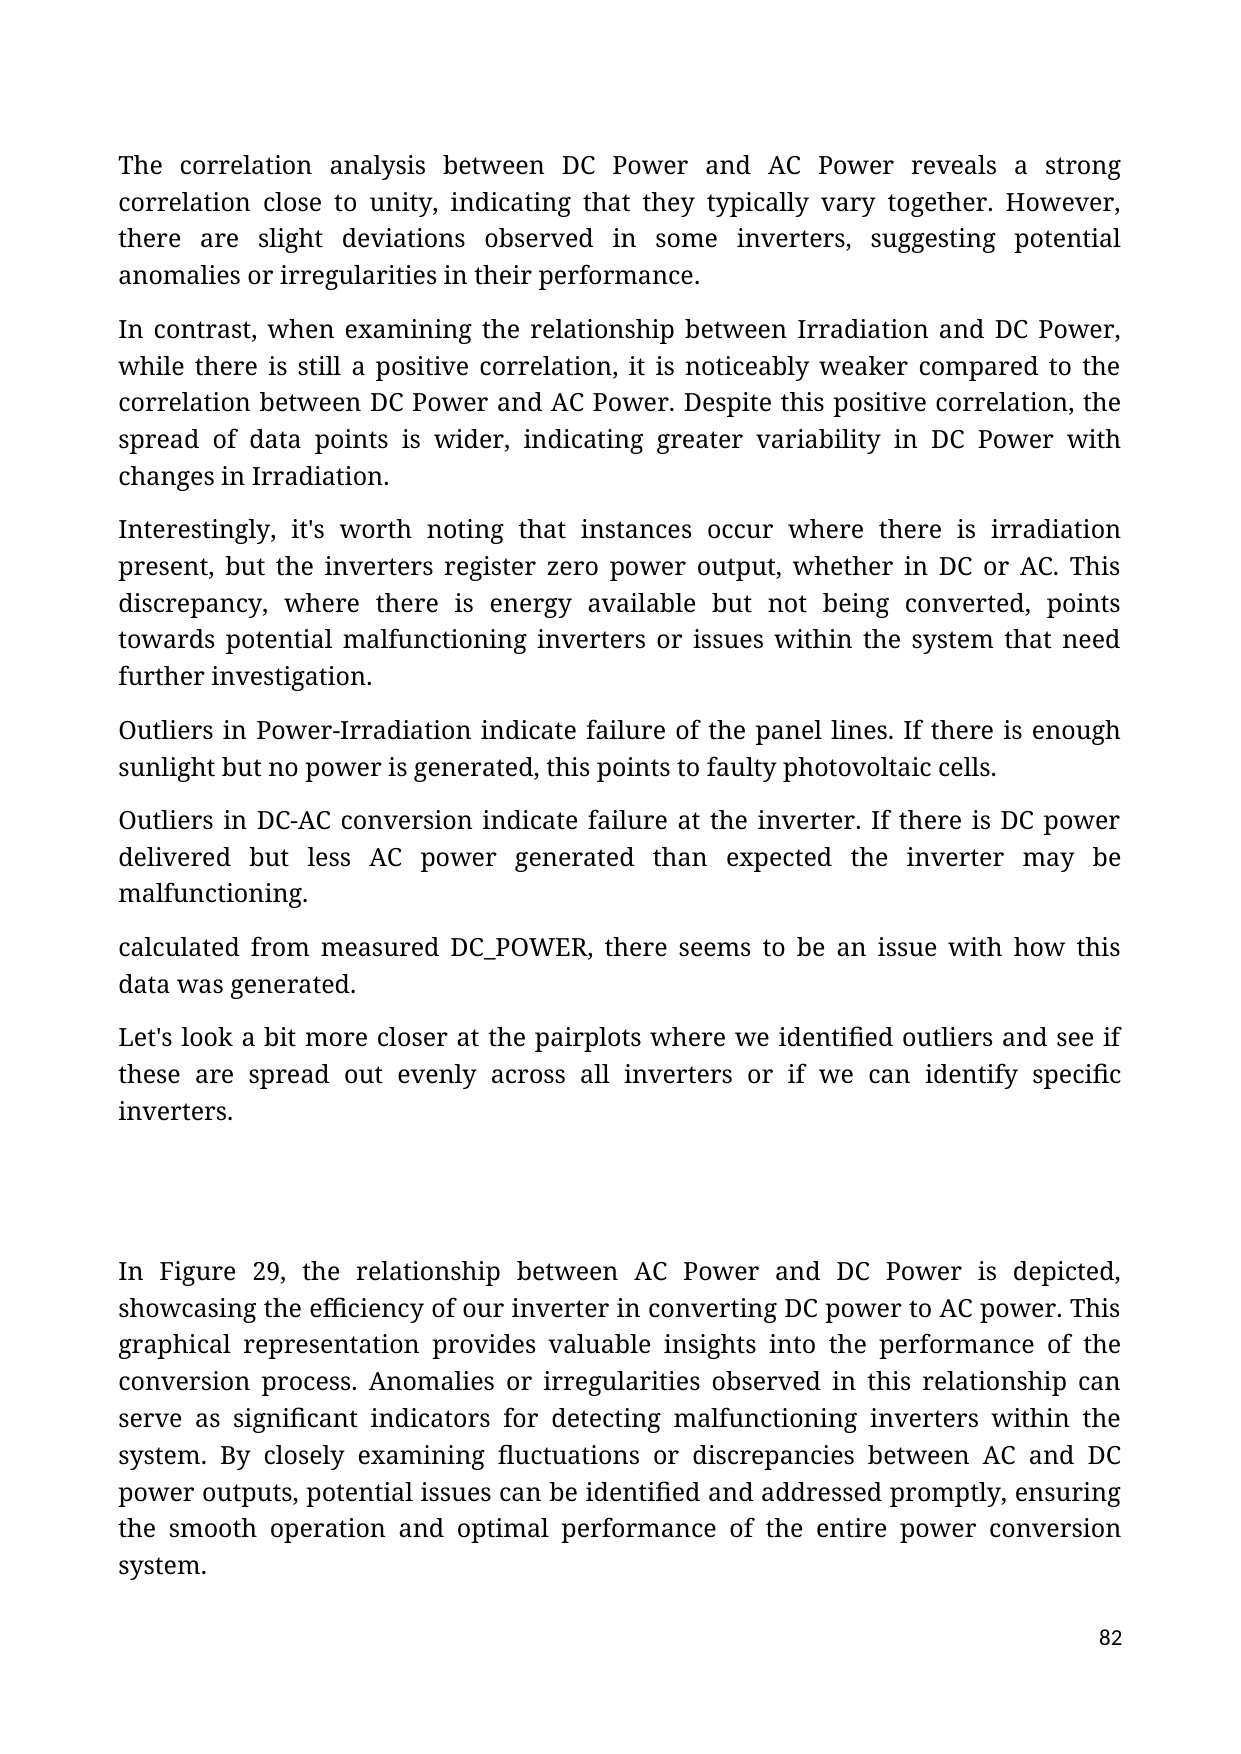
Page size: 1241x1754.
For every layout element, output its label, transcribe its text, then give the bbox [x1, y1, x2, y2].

text The correlation analysis between DC Power and AC Power reveals a strong correlation close to unity, indicating that they typically vary together. However, there are slight deviations observed in some inverters, suggesting potential anomalies or irregularities in their performance. [118, 148, 1122, 292]
text calculated from measured DC_POWER, there seems to be an issue with how this data was generated. [118, 929, 1122, 1000]
text In contrast, when examining the relationship between Irradiation and DC Power, while there is still a positive correlation, it is noticeably weaker compared to the correlation between DC Power and AC Power. Despite this positive correlation, the spread of data points is wider, indicating greater variability in DC Power with changes in Irradiation. [118, 311, 1122, 492]
text Let's look a bit more closer at the pairplots where we identified outliers and see if these are spread out evenly across all inverters or if we can identify specific inverters. [118, 1020, 1122, 1127]
text Outliers in DC-AC conversion indicate failure at the inverter. If there is DC power delivered but less AC power generated than expected the inverter may be malfunctioning. [118, 803, 1122, 910]
text Interestingly, it's worth noting that instances occur where there is irradiation present, but the inverters register zero power output, whether in DC or AC. This discrepancy, where there is energy available but not being converted, points towards potential malfunctioning inverters or issues within the system that need further investigation. [118, 512, 1122, 693]
text In Figure 29, the relationship between AC Power and DC Power is depicted, showcasing the efficiency of our inverter in converting DC power to AC power. This graphical representation provides valuable insights into the performance of the conversion process. Anomalies or irregularities observed in this relationship can serve as significant indicators for detecting malfunctioning inverters within the system. By closely examining fluctuations or discrepancies between AC and DC power outputs, potential issues can be identified and addressed promptly, ensuring the smooth operation and optimal performance of the entire power conversion system. [118, 1254, 1122, 1582]
text Outliers in Power-Irradiation indicate failure of the panel lines. If there is enough sunlight but no power is generated, this points to faulty photovoltaic cells. [118, 712, 1122, 783]
